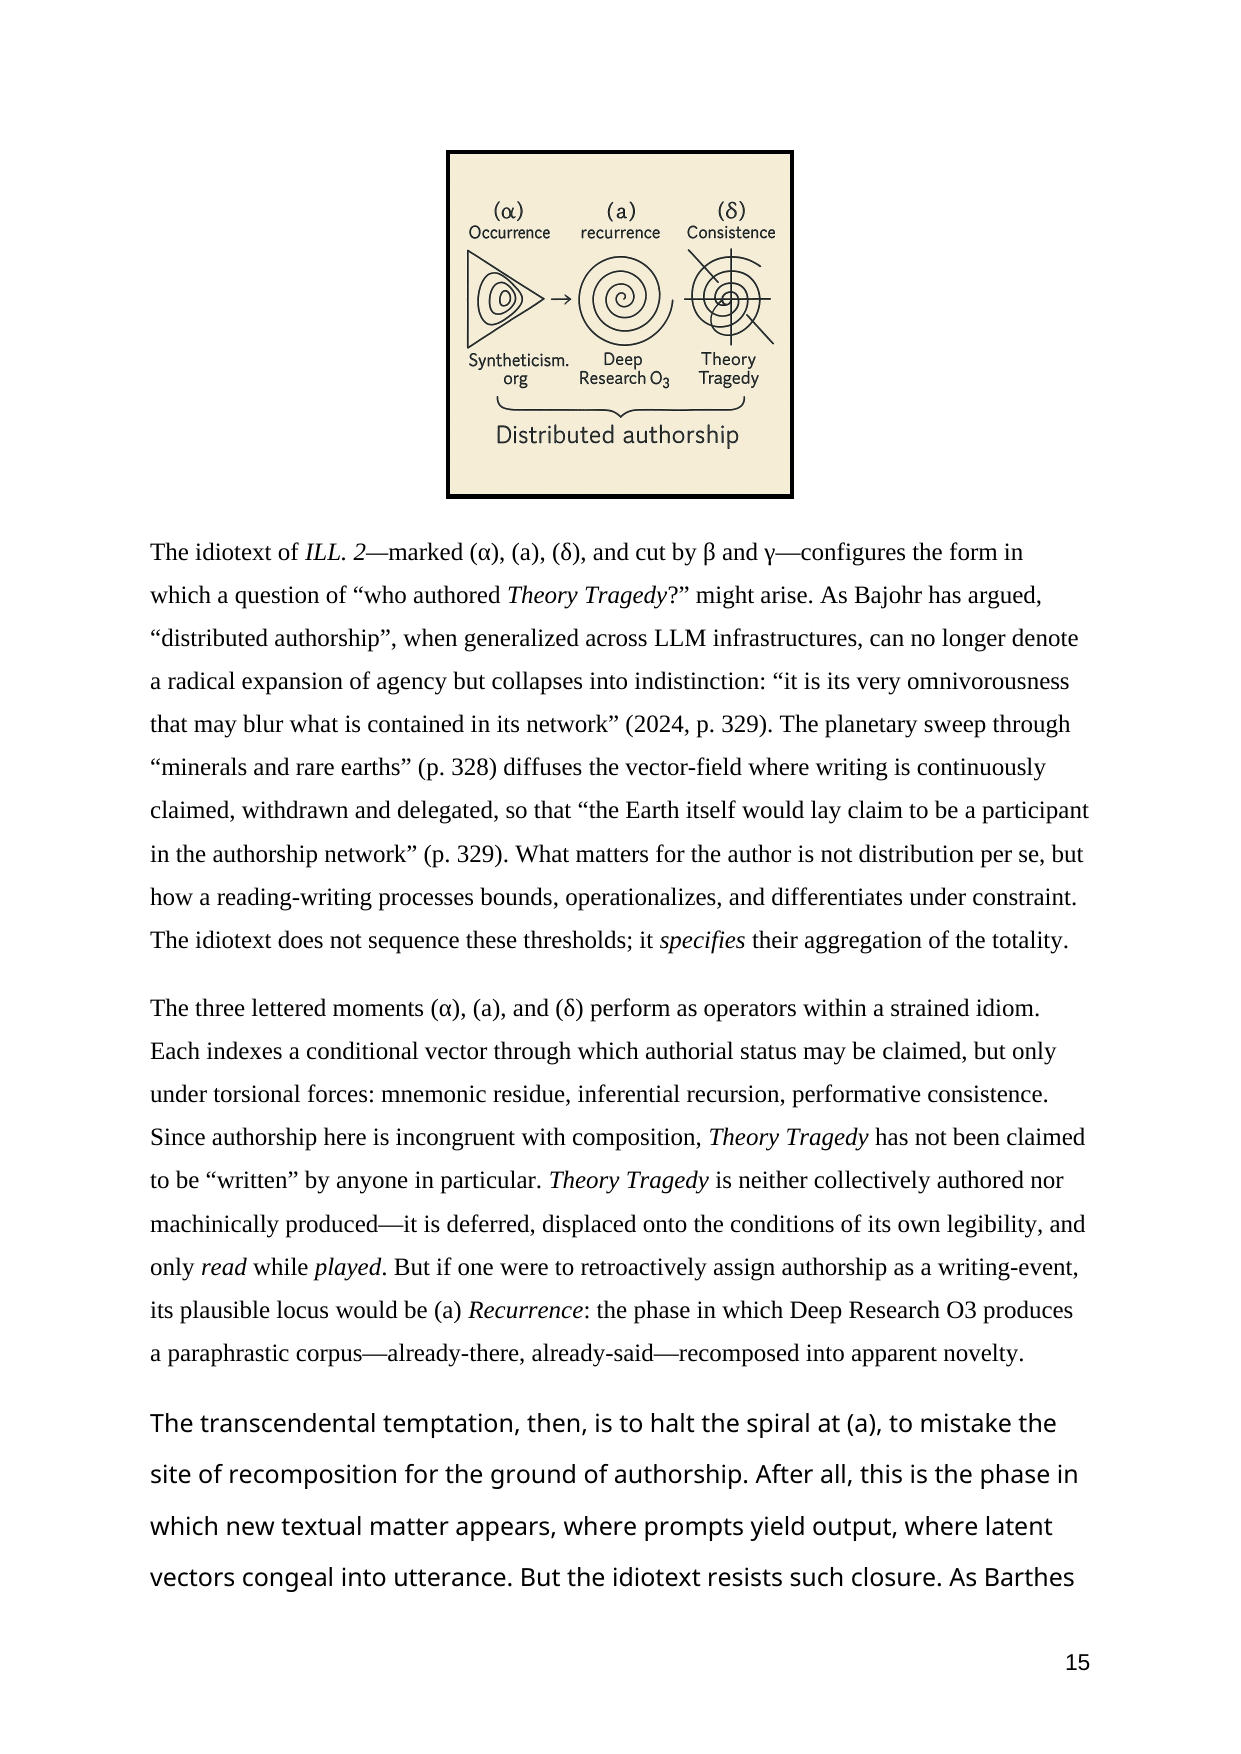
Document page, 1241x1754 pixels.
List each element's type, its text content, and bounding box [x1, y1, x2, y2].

picture [450, 154, 790, 494]
text The idiotext of ILL. 2—marked (α), (a), (δ), and cut by β and γ—configures the form in which a question of “who authored Theory Tragedy?” might arise. As Bajohr has argued, “distributed authorship”, when generalized across LLM infrastructures, can no longer denote a radical expansion of agency but collapses into indistinction: “it is its very omnivorousness that may blur what is contained in its network” (2024, p. 329). The planetary sweep through “minerals and rare earths” (p. 328) diffuses the vector-field where writing is continuously claimed, withdrawn and delegated, so that “the Earth itself would lay claim to be a participant in the authorship network” (p. 329). What matters for the author is not distribution per se, but how a reading-writing processes bounds, operationalizes, and differentiates under constraint. The idiotext does not sequence these thresholds; it specifies their aggregation of the totality. [150, 537, 1090, 954]
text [150, 1406, 1090, 1593]
text The three lettered moments (α), (a), and (δ) perform as operators within a strained idiom. Each indexes a conditional vector through which authorial status may be claimed, but only under torsional forces: mnemonic residue, inferential recursion, performative consistence. Since authorship here is incongruent with composition, Theory Tragedy has not been claimed to be “written” by anyone in particular. Theory Tragedy is neither collectively authored nor machinically produced—it is deferred, displaced onto the conditions of its own legibility, and only read while played. But if one were to retroactively assign authorship as a writing-event, its plausible locus would be (a) Recurrence: the phase in which Deep Research O3 produces a paraphrastic corpus—already-there, already-said—recomposed into apparent novelty. [150, 993, 1090, 1367]
